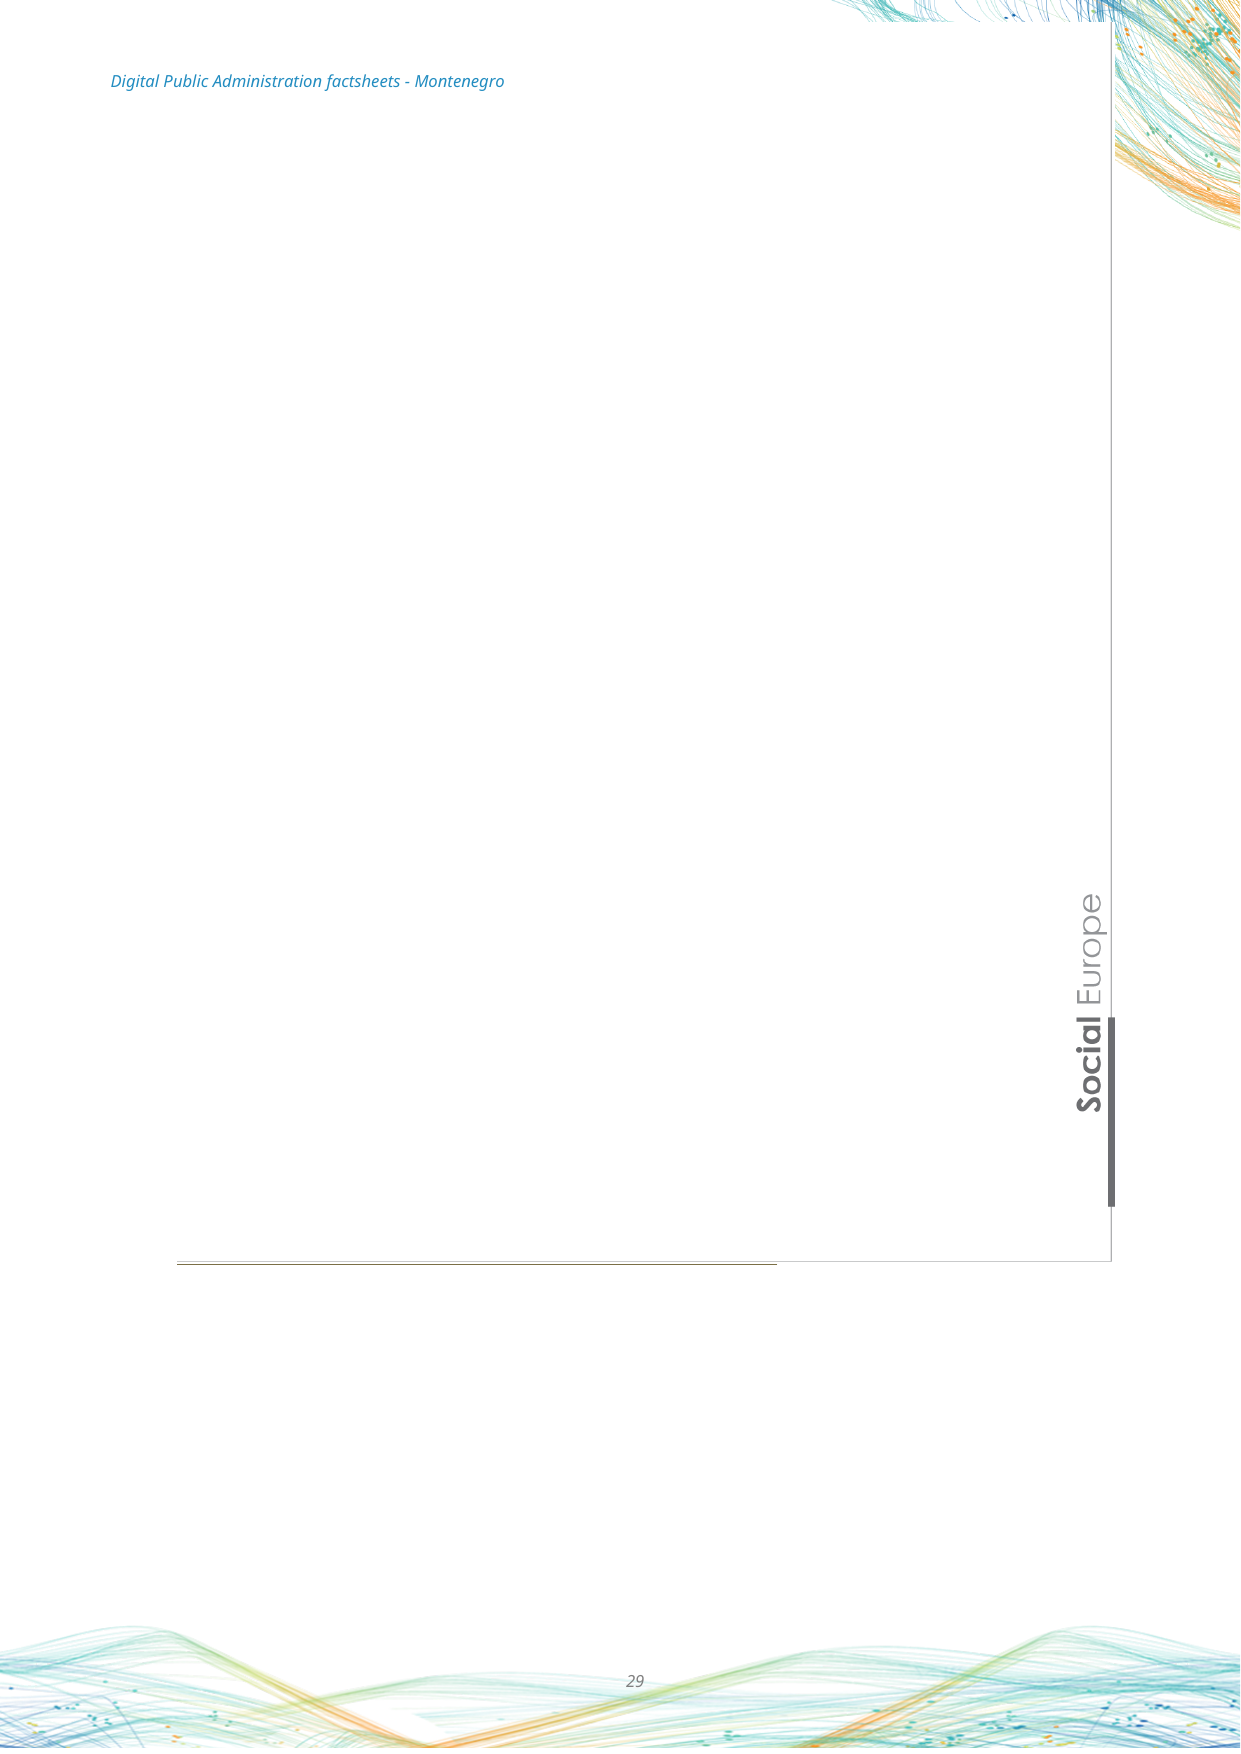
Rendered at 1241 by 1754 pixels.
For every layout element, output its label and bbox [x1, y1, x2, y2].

picture [177, 0, 1241, 1262]
picture [0, 1601, 1241, 1748]
